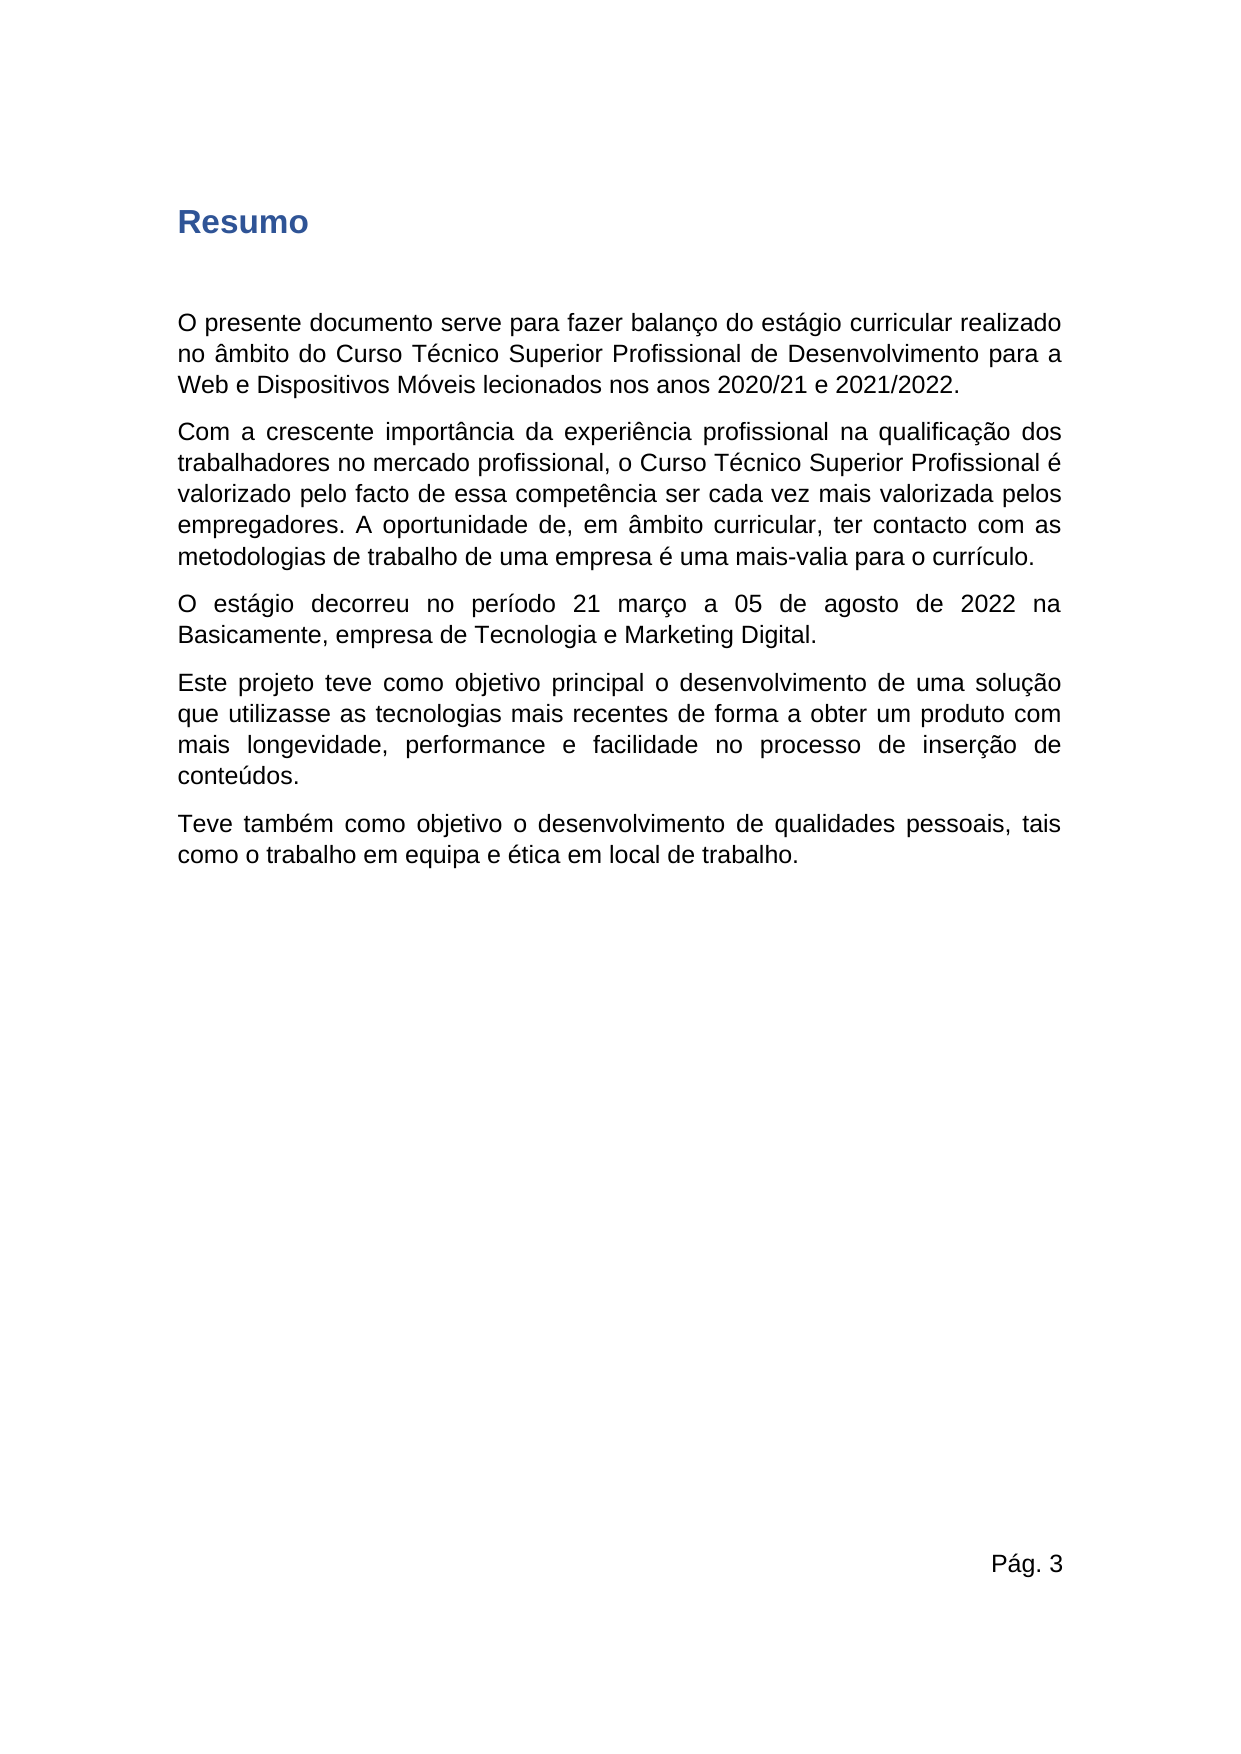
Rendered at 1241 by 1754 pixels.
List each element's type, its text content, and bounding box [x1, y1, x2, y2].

text Este projeto teve como objetivo principal o desenvolvimento de uma solução que utilizasse as tecnologias mais recentes de forma a obter um produto com mais longevidade, performance e facilidade no processo de inserção de conteúdos. [177, 668, 1063, 790]
subtitle Resumo [177, 202, 1063, 241]
text Teve também como objetivo o desenvolvimento de qualidades pessoais, tais como o trabalho em equipa e ética em local de trabalho. [177, 809, 1063, 868]
text O estágio decorreu no período 21 março a 05 de agosto de 2022 na Basicamente, empresa de Tecnologia e Marketing Digital. [177, 589, 1063, 649]
text Com a crescente importância da experiência profissional na qualificação dos trabalhadores no mercado profissional, o Curso Técnico Superior Profissional é valorizado pelo facto de essa competência ser cada vez mais valorizada pelos empregadores. A oportunidade de, em âmbito curricular, ter contacto com as metodologias de trabalho de uma empresa é uma mais-valia para o currículo. [177, 417, 1063, 570]
text O presente documento serve para fazer balanço do estágio curricular realizado no âmbito do Curso Técnico Superior Profissional de Desenvolvimento para a Web e Dispositivos Móveis lecionados nos anos 2020/21 e 2021/2022. [177, 307, 1063, 398]
